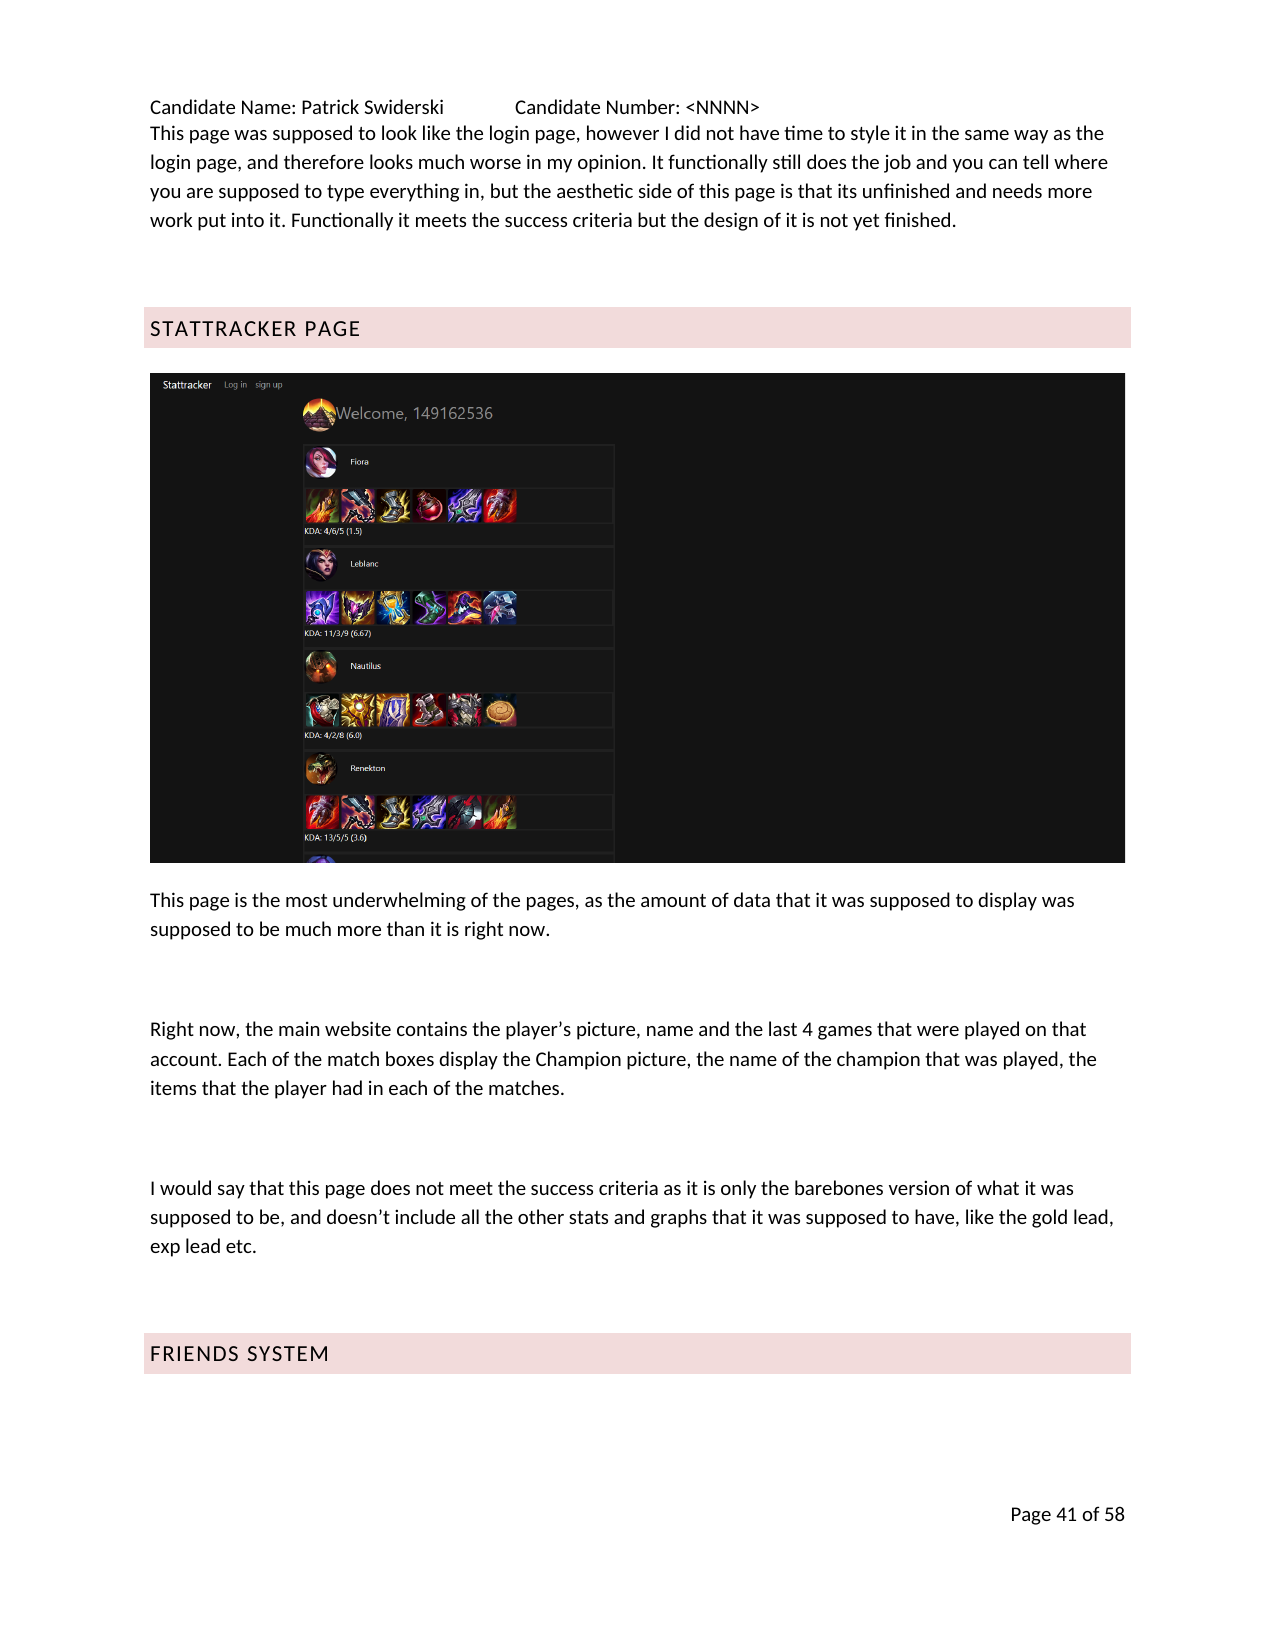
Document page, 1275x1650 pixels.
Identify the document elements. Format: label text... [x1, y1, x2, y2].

subtitle Friends system [150, 1340, 1125, 1367]
subtitle Stattracker page [150, 314, 1125, 342]
text This page was supposed to look like the login page, however I did not have time to style it in the same way as the login page, and therefore looks much worse in my opinion. It functionally still does the job and you can tell where you are supposed to type everything in, but the aesthetic side of this page is that its unfinished and needs more work put into it. Functionally it meets the success criteria but the design of it is not yet finished. [150, 120, 1125, 233]
text Right now, the main website contains the player’s picture, name and the last 4 games that were played on that account. Each of the match boxes display the Champion picture, the name of the champion that was played, the items that the player had in each of the matches. [150, 1017, 1125, 1100]
picture [150, 373, 1125, 863]
text This page is the most underwhelming of the pages, as the amount of data that it was supposed to display was supposed to be much more than it is right now. [150, 887, 1125, 942]
text I would say that this page does not meet the success criteria as it is only the barebones version of what it was supposed to be, and doesn’t include all the other stats and graphs that it was supposed to have, like the gold lead, exp lead etc. [150, 1175, 1125, 1259]
